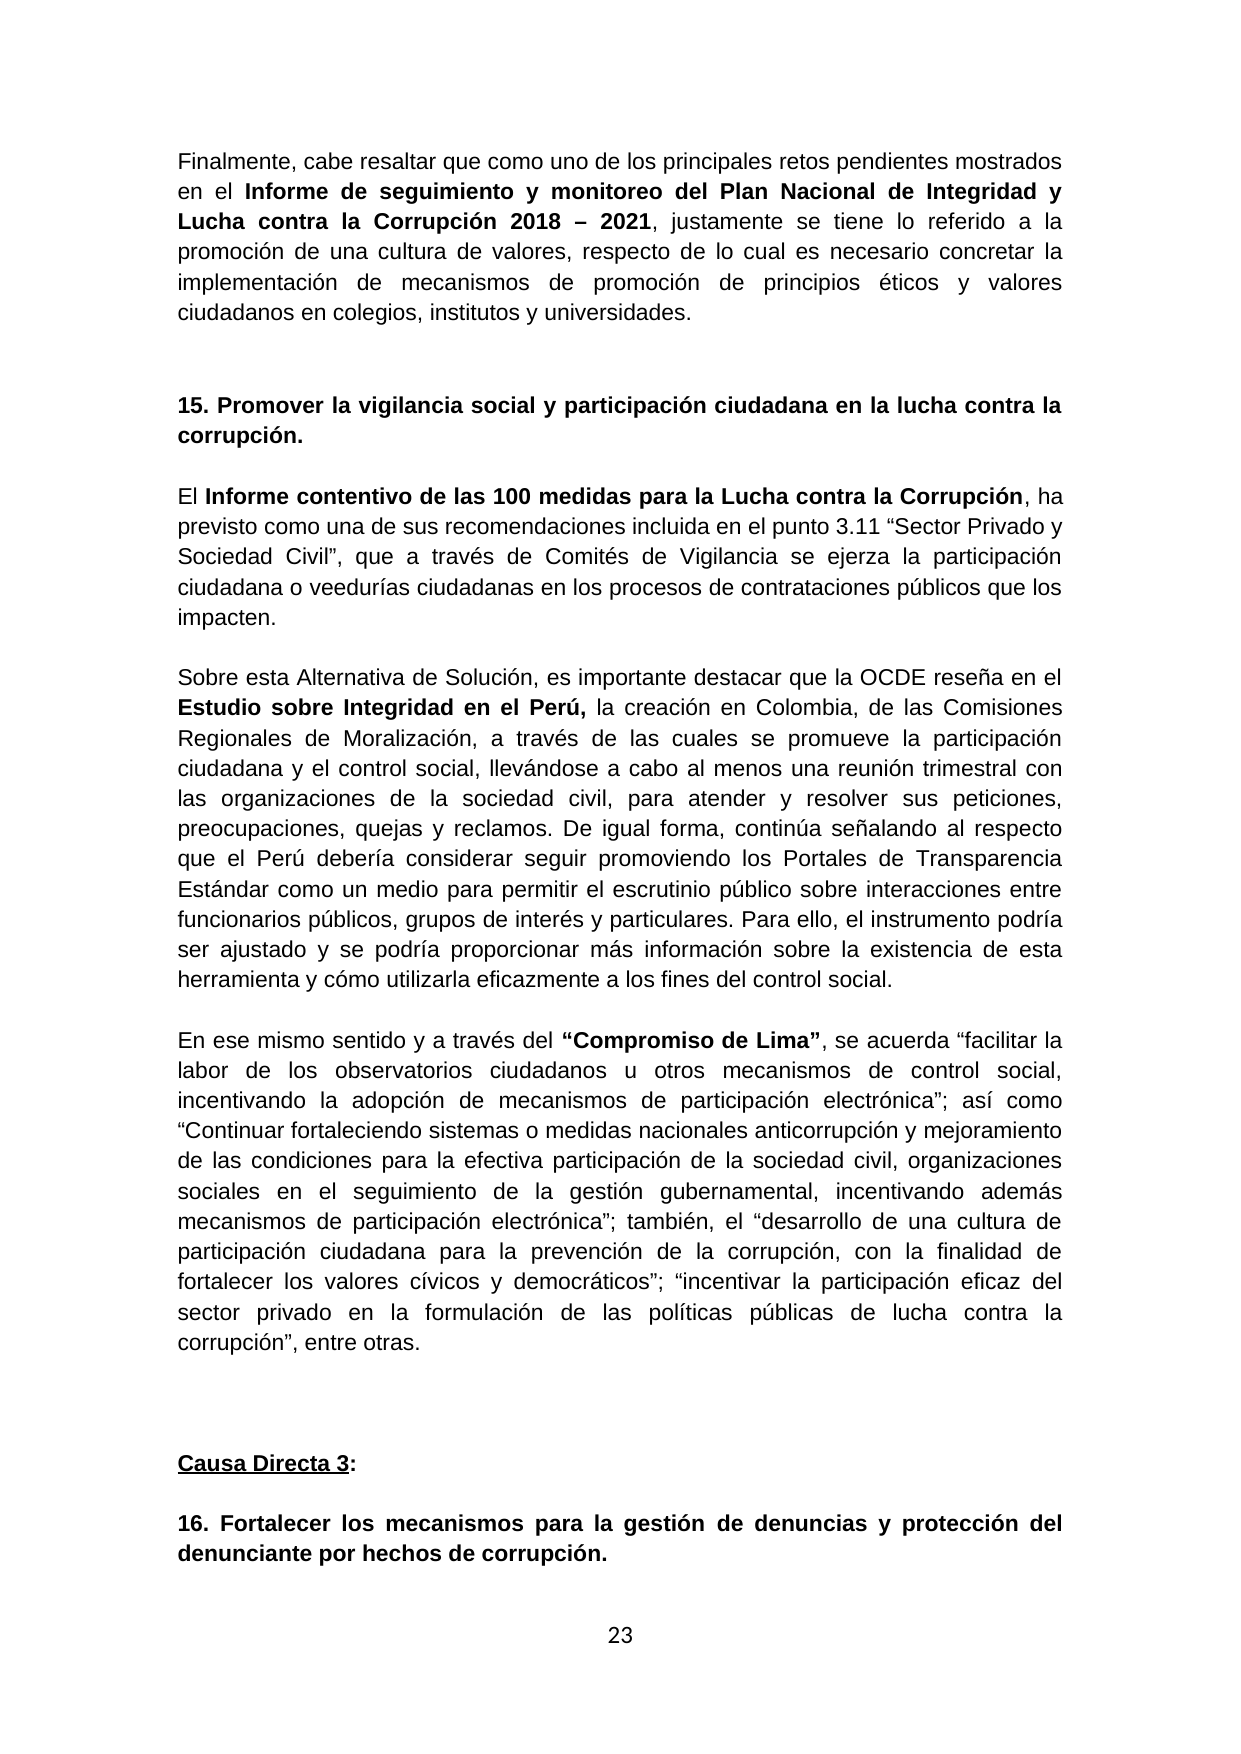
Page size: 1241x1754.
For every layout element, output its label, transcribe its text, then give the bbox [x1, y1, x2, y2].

text 16. Fortalecer los mecanismos para la gestión de denuncias y protección del denunciante por hechos de corrupción. [177, 1510, 1063, 1566]
text Causa Directa 3: [177, 1449, 1063, 1476]
text Sobre esta Alternativa de Solución, es importante destacar que la OCDE reseña en el Estudio sobre Integridad en el Perú, la creación en Colombia, de las Comisiones Regionales de Moralización, a través de las cuales se promueve la participación ciudadana y el control social, llevándose a cabo al menos una reunión trimestral con las organizaciones de la sociedad civil, para atender y resolver sus peticiones, preocupaciones, quejas y reclamos. De igual forma, continúa señalando al respecto que el Perú debería considerar seguir promoviendo los Portales de Transparencia Estándar como un medio para permitir el escrutinio público sobre interacciones entre funcionarios públicos, grupos de interés y particulares. Para ello, el instrumento podría ser ajustado y se podría proporcionar más información sobre la existencia de esta herramienta y cómo utilizarla eficazmente a los fines del control social. [177, 664, 1063, 992]
text 15. Promover la vigilancia social y participación ciudadana en la lucha contra la corrupción. [177, 392, 1063, 449]
text Finalmente, cabe resaltar que como uno de los principales retos pendientes mostrados en el Informe de seguimiento y monitoreo del Plan Nacional de Integridad y Lucha contra la Corrupción 2018 – 2021, justamente se tiene lo referido a la promoción de una cultura de valores, respecto de lo cual es necesario concretar la implementación de mecanismos de promoción de principios éticos y valores ciudadanos en colegios, institutos y universidades. [177, 148, 1063, 325]
text El Informe contentivo de las 100 medidas para la Lucha contra la Corrupción, ha previsto como una de sus recomendaciones incluida en el punto 3.11 “Sector Privado y Sociedad Civil”, que a través de Comités de Vigilancia se ejerza la participación ciudadana o veedurías ciudadanas en los procesos de contrataciones públicos que los impacten. [177, 483, 1063, 630]
text En ese mismo sentido y a través del “Compromiso de Lima”, se acuerda “facilitar la labor de los observatorios ciudadanos u otros mecanismos de control social, incentivando la adopción de mecanismos de participación electrónica”; así como “Continuar fortaleciendo sistemas o medidas nacionales anticorrupción y mejoramiento de las condiciones para la efectiva participación de la sociedad civil, organizaciones sociales en el seguimiento de la gestión gubernamental, incentivando además mecanismos de participación electrónica”; también, el “desarrollo de una cultura de participación ciudadana para la prevención de la corrupción, con la finalidad de fortalecer los valores cívicos y democráticos”; “incentivar la participación eficaz del sector privado en la formulación de las políticas públicas de lucha contra la corrupción”, entre otras. [177, 1027, 1063, 1355]
